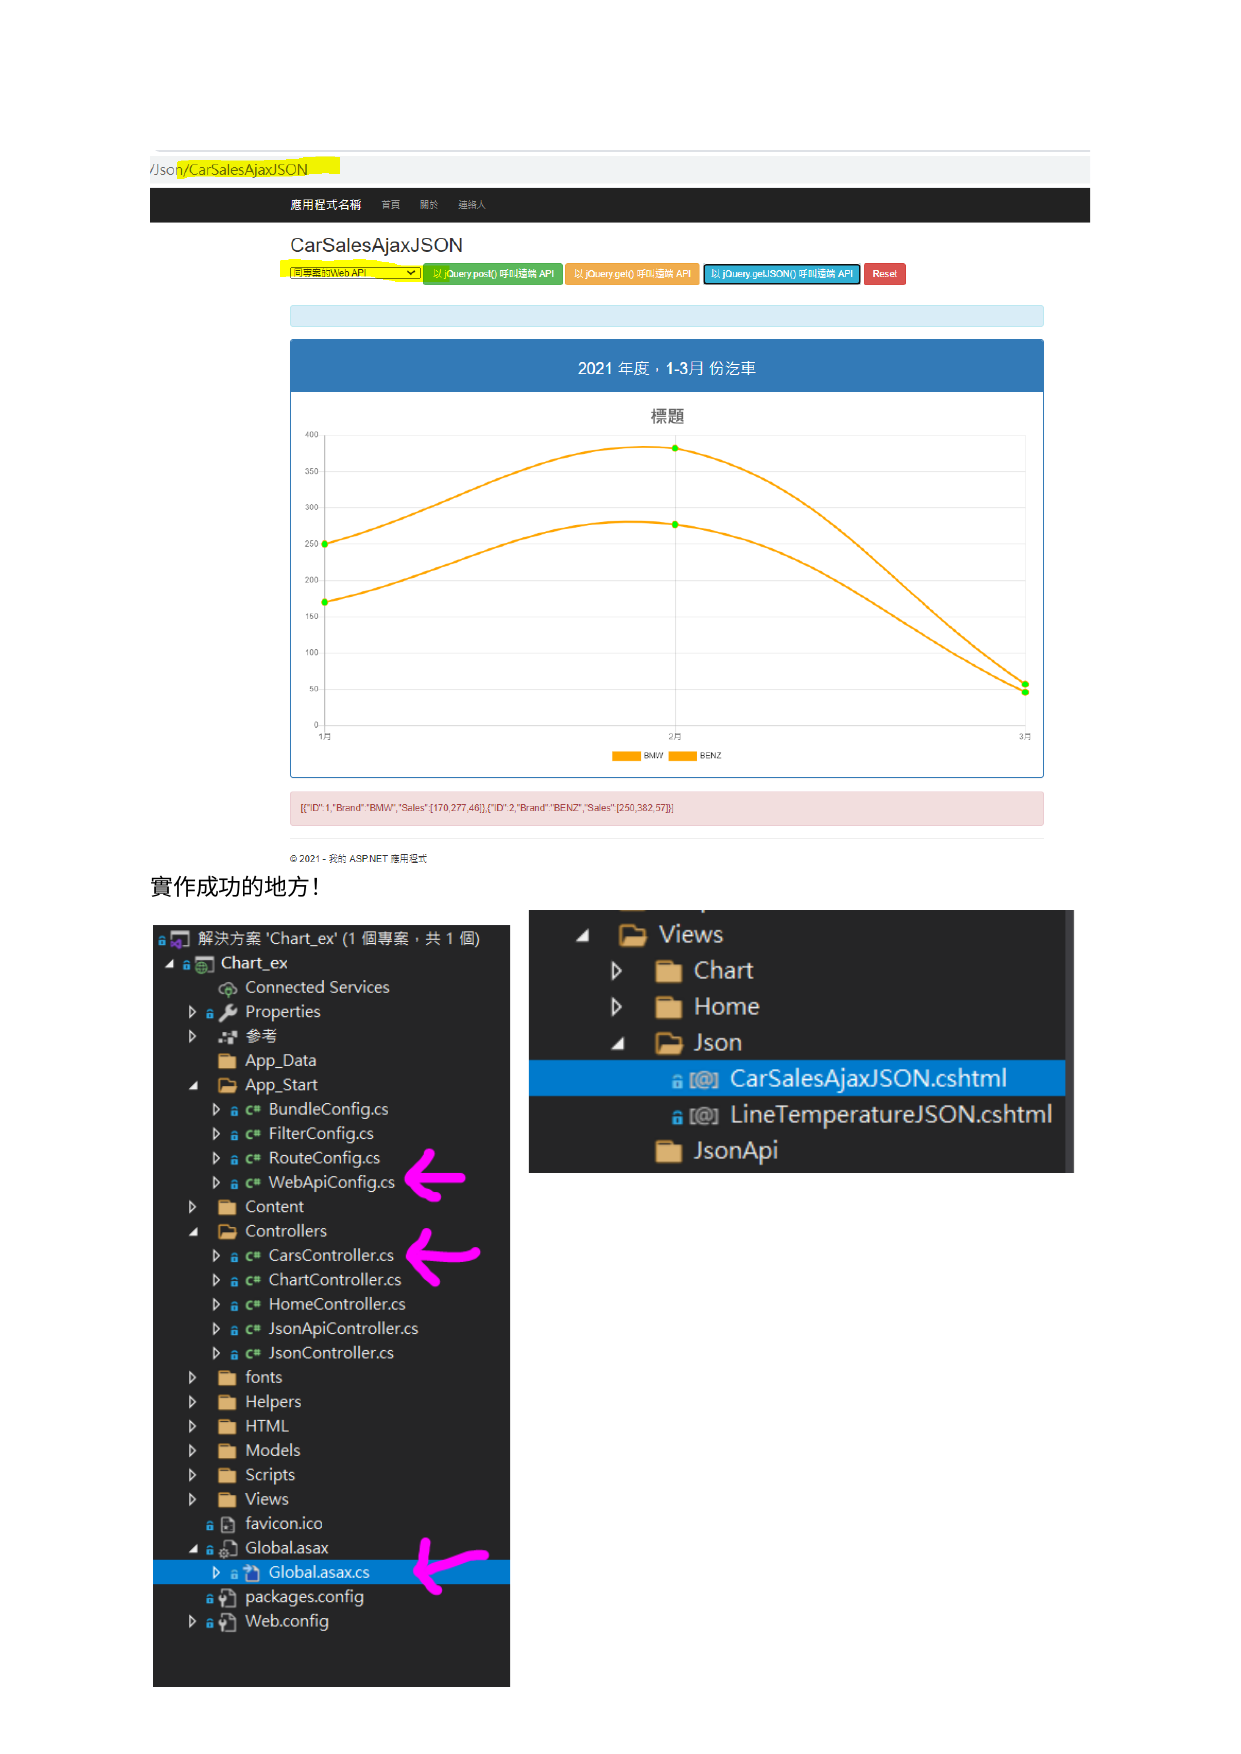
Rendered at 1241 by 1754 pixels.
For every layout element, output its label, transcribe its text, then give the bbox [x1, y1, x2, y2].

picture [528, 910, 1075, 1173]
text 實作成功的地方！ [150, 868, 1090, 902]
picture [150, 150, 1091, 865]
picture [153, 925, 511, 1687]
